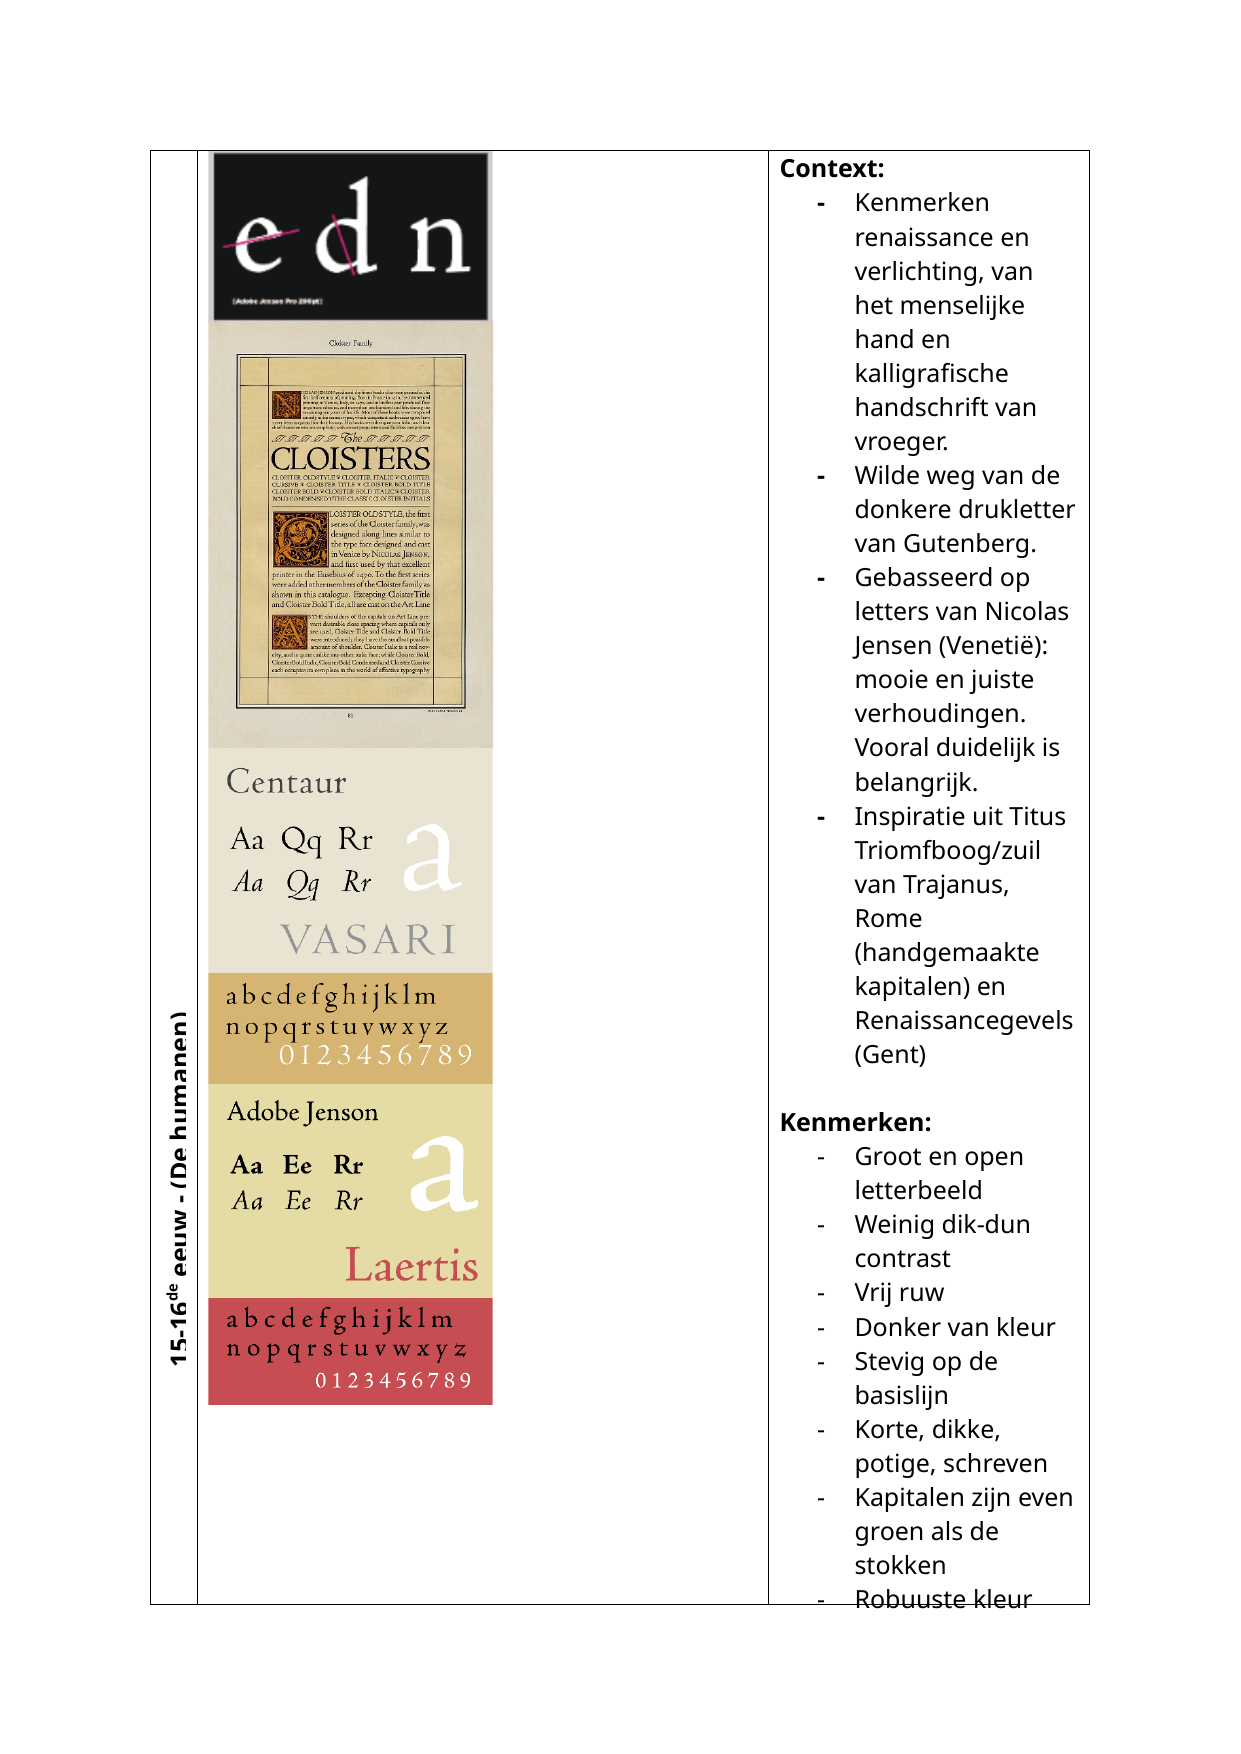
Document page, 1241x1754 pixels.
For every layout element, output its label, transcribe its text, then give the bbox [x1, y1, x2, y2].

table_header Context: Kenmerken renaissance en verlichting, van het menselijke hand en kalligrafische handschrift van vroeger. Wilde weg van de donkere drukletter van Gutenberg. Gebasseerd op letters van Nicolas Jensen (Venetië): mooie en juiste verhoudingen. Vooral duidelijk is belangrijk. Inspiratie uit Titus Triomfboog/zuil van Trajanus, Rome (handgemaakte kapitalen) en Renaissancegevels (Gent) Kenmerken: Groot en open letterbeeld Weinig dik-dun contrast Vrij ruw Donker van kleur Stevig op de basislijn Korte, dikke, potige, schreven Kapitalen zijn even groen als de stokken Robuuste kleur Dwarsstreep van onderkast ‘e’ schuin Schreven zijn in beginfase Horizontale dwarsbalk staat schuin om handmatige schrijfwijze aan te duiden Bovenkasten zijn even hoog als de stok/ascender van de onderkasten Voorbeeld: De cloister, Centaur, Adobe Jensen pro [769, 151, 1089, 1604]
table_header 15-16de eeuw - (De humanen) [151, 151, 197, 1604]
picture [208, 151, 494, 1405]
table_header [198, 151, 768, 1604]
